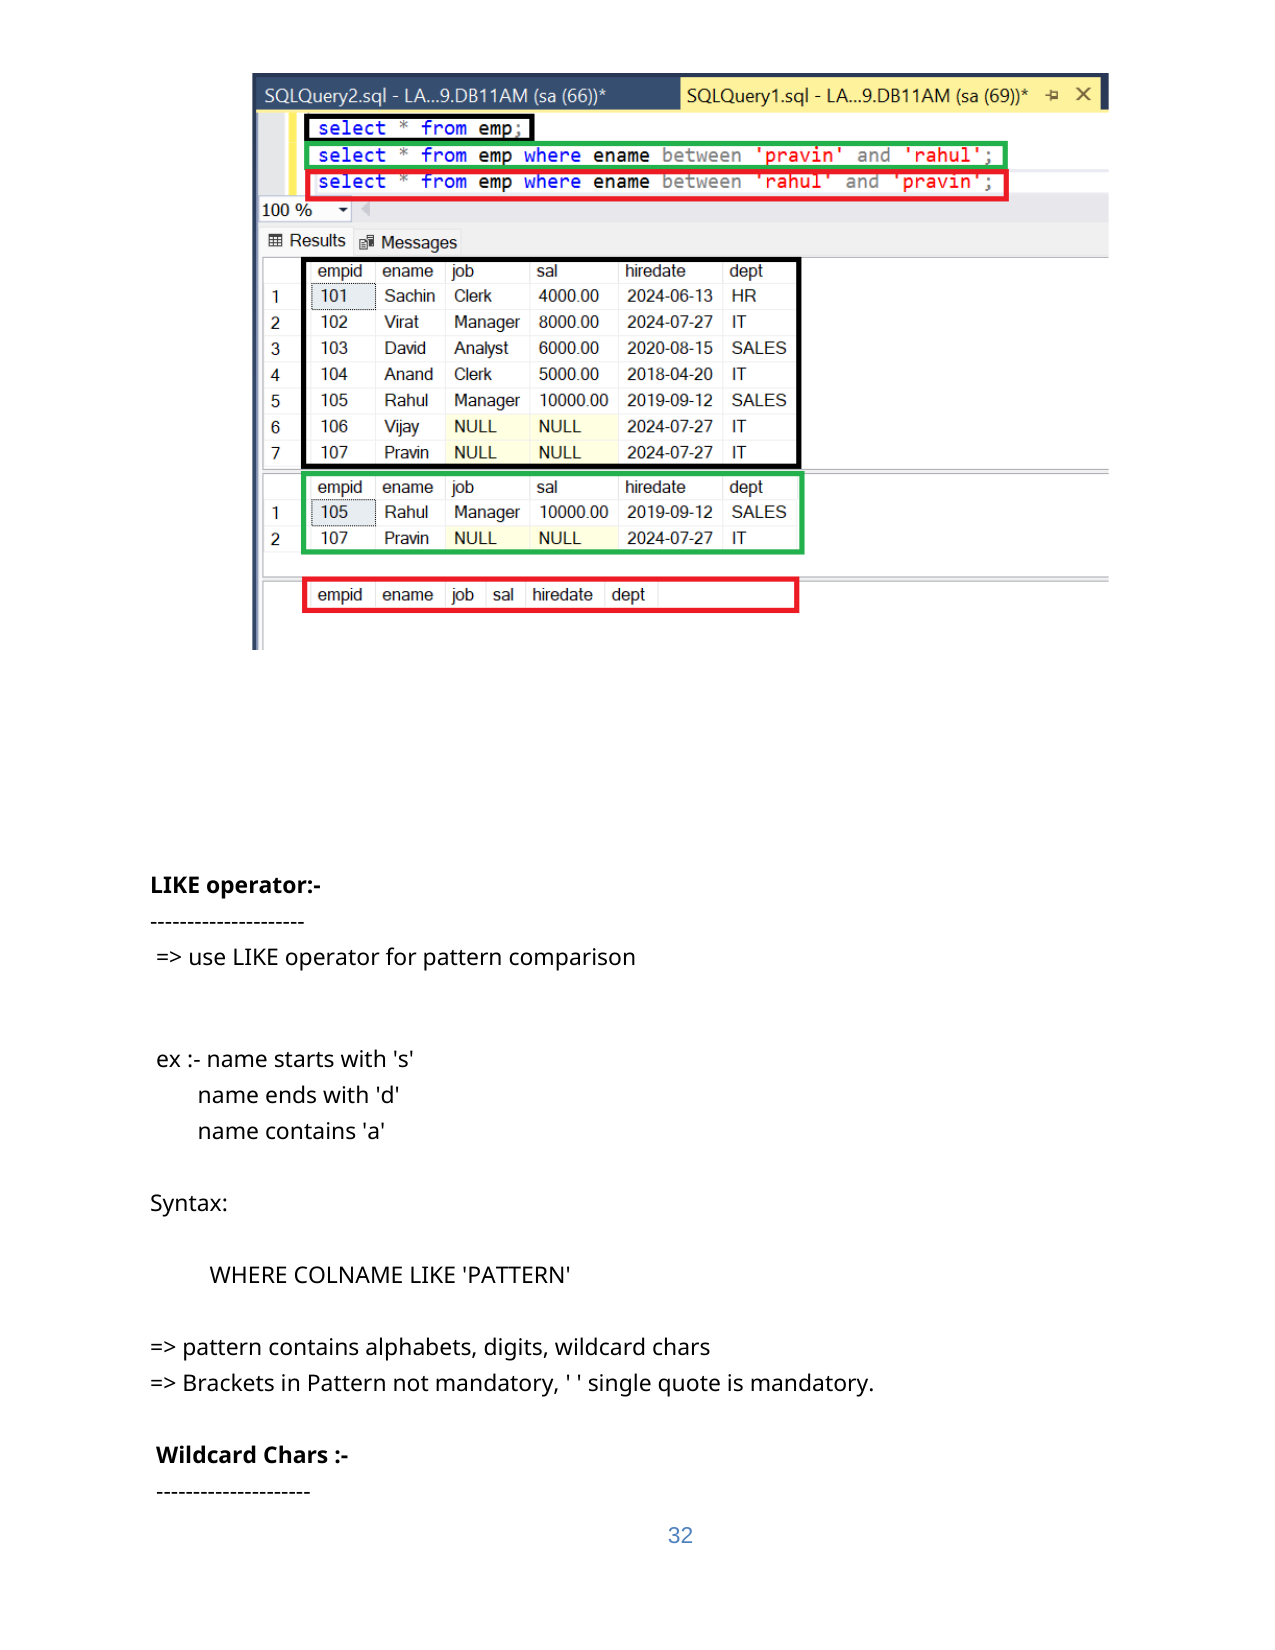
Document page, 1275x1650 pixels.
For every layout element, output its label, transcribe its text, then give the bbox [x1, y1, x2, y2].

text WHERE COLNAME LIKE 'PATTERN' [150, 1259, 1211, 1290]
text Syntax: [150, 1187, 1211, 1218]
text => use LIKE operator for pattern comparison [150, 941, 1211, 972]
text name contains 'a' [150, 1115, 1211, 1146]
text => pattern contains alphabets, digits, wildcard chars [150, 1331, 1211, 1362]
text --------------------- [150, 905, 1211, 937]
text ex :- name starts with 's' [150, 1043, 1211, 1074]
picture [252, 73, 1109, 650]
text name ends with 'd' [150, 1079, 1211, 1111]
text Wildcard Chars :- [150, 1439, 1211, 1470]
text => Brackets in Pattern not mandatory, ' ' single quote is mandatory. [150, 1367, 1211, 1398]
text LIKE operator:- [150, 869, 1211, 901]
text --------------------- [150, 1474, 1211, 1506]
